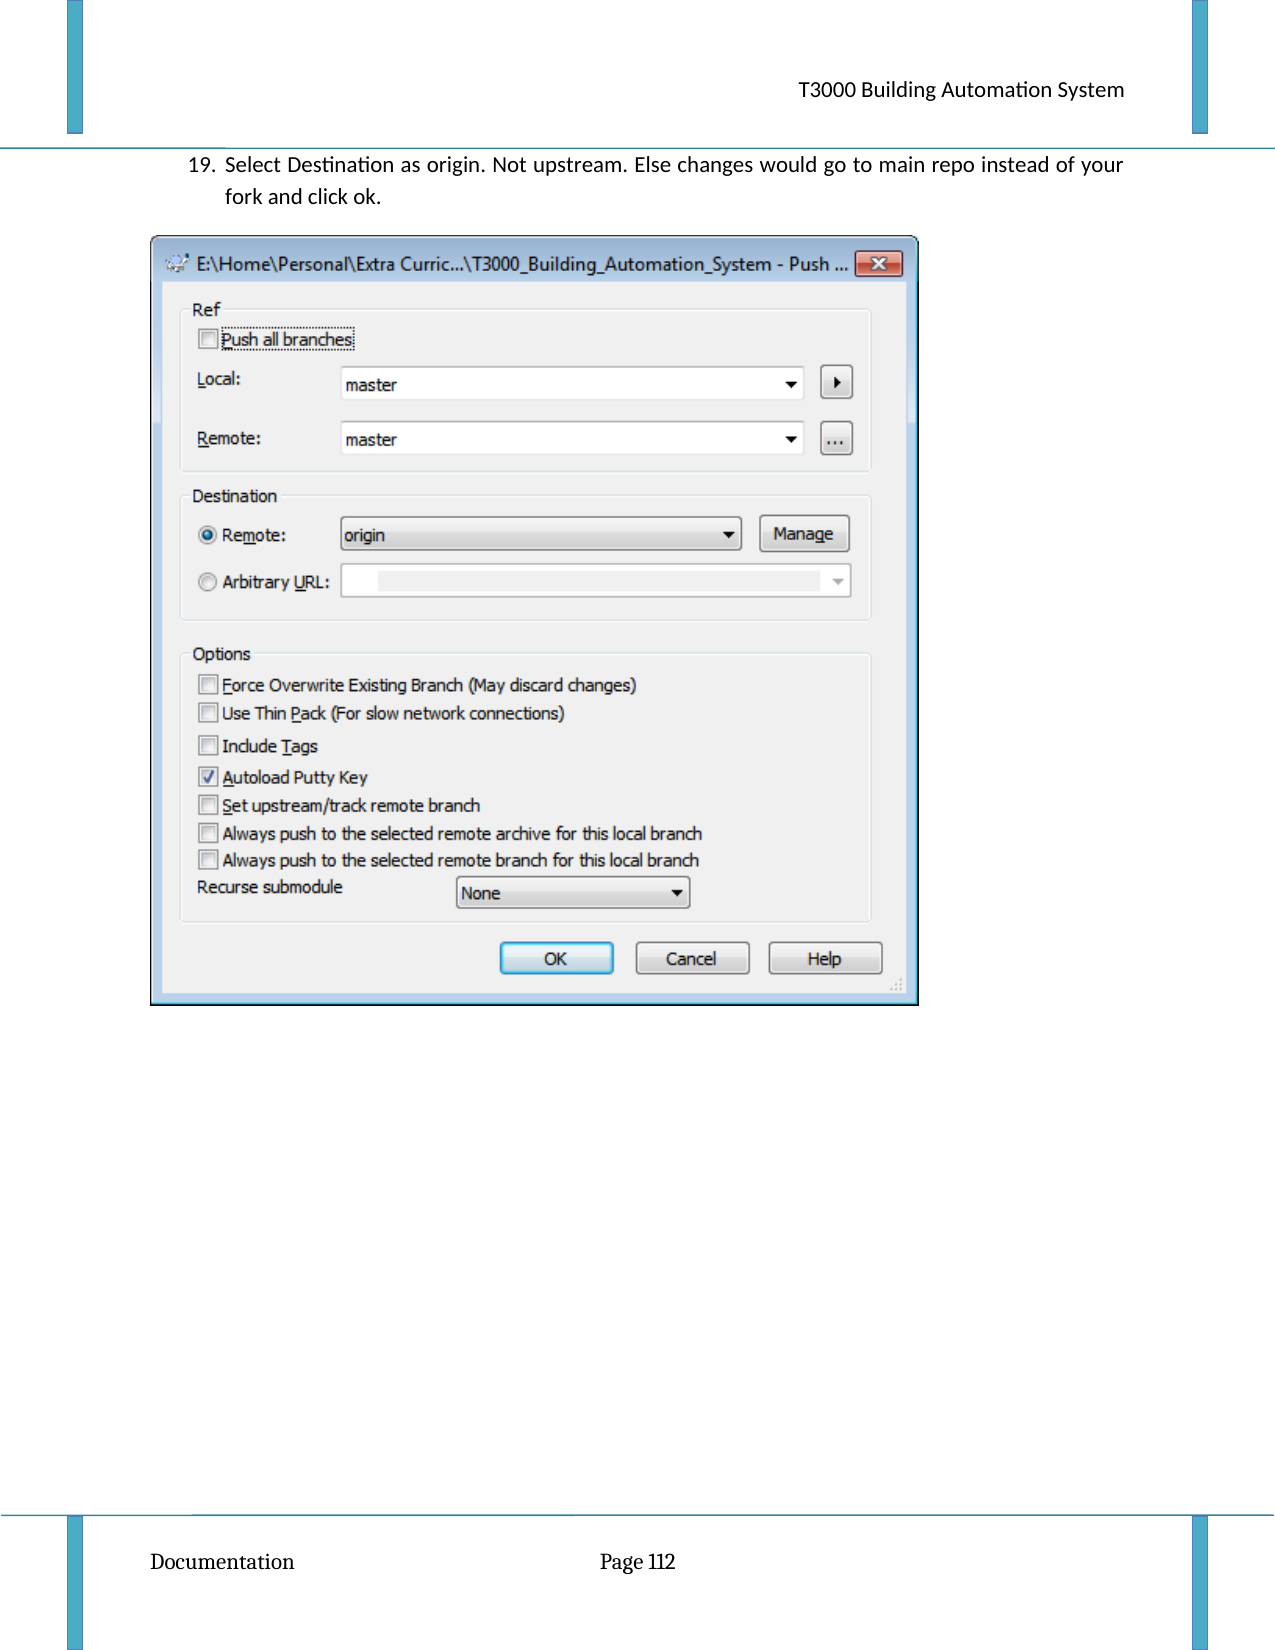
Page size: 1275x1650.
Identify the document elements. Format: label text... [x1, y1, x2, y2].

picture [150, 235, 919, 1006]
list Select Destination as origin. Not upstream. Else changes would go to main repo instead of your fork and click ok. [187, 150, 1125, 210]
